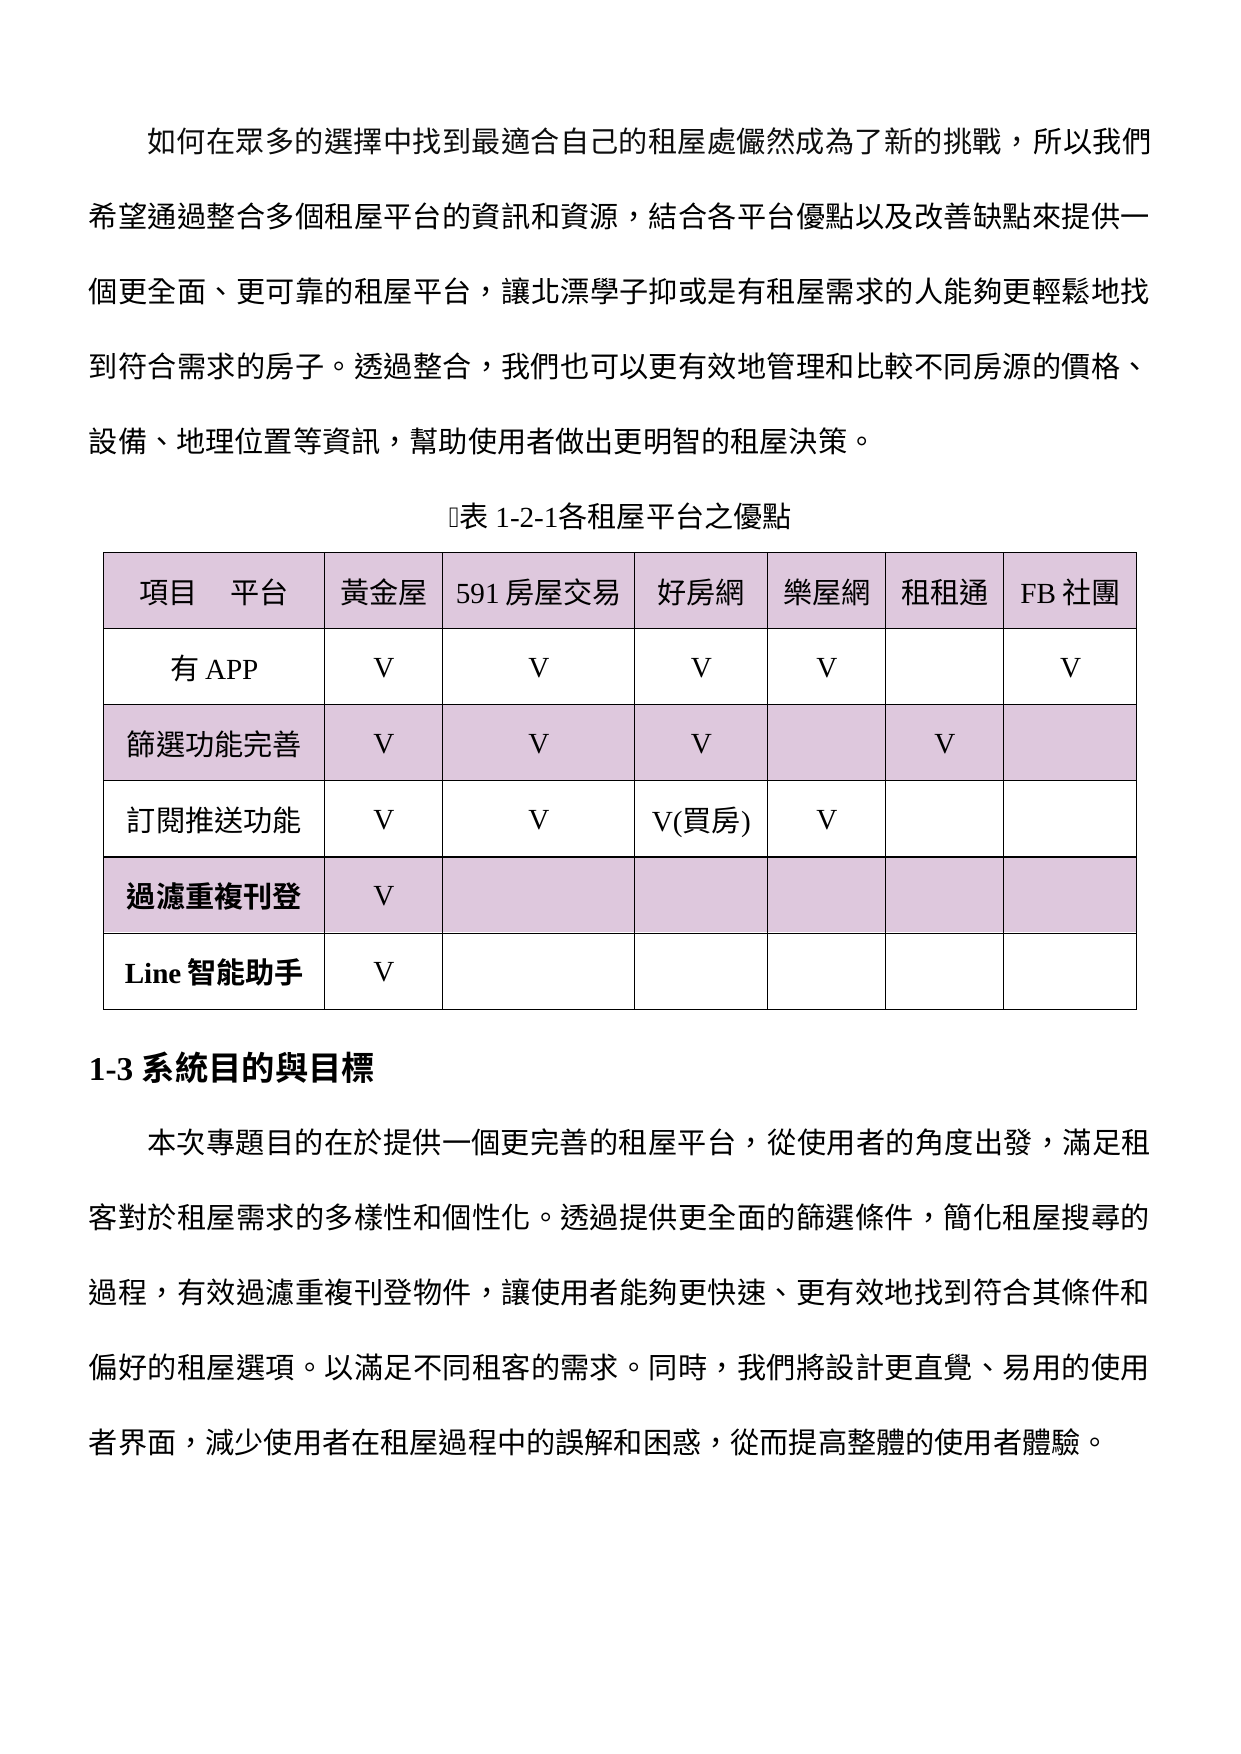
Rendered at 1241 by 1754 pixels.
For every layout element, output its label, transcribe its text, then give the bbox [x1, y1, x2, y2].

table_cell V [886, 705, 1003, 780]
table_cell V [768, 781, 885, 856]
text 如何在眾多的選擇中找到最適合自己的租屋處儼然成為了新的挑戰，所以我們希望通過整合多個租屋平台的資訊和資源，結合各平台優點以及改善缺點來提供一個更全面、更可靠的租屋平台，讓北漂學子抑或是有租屋需求的人能夠更輕鬆地找到符合需求的房子。透過整合，我們也可以更有效地管理和比較不同房源的價格、設備、地理位置等資訊，幫助使用者做出更明智的租屋決策。 [89, 102, 1152, 477]
table_cell [886, 629, 1003, 704]
table_cell 過濾重複刊登 [104, 858, 324, 932]
table_cell Line智能助手 [104, 934, 324, 1008]
table_header 樂屋網 [768, 553, 885, 628]
table_header 項目 平台 [104, 553, 324, 628]
table_cell [768, 934, 885, 1008]
table_cell V [325, 934, 442, 1008]
table_cell V [443, 781, 634, 856]
text 表 1-2-1各租屋平台之優點 [89, 477, 1152, 552]
table_header 租租通 [886, 553, 1003, 628]
table_cell [768, 705, 885, 780]
table_cell [1004, 934, 1136, 1008]
table_cell [768, 858, 885, 932]
table_cell [1004, 858, 1136, 932]
table_cell V [325, 705, 442, 780]
table_cell V [443, 629, 634, 704]
table_header 黃金屋 [325, 553, 442, 628]
table_cell V [443, 705, 634, 780]
table_cell [886, 934, 1003, 1008]
table_cell V [325, 781, 442, 856]
table_cell [443, 858, 634, 932]
table_cell 篩選功能完善 [104, 705, 324, 780]
subtitle 系統目的與目標 [89, 1028, 1152, 1103]
table_cell V [635, 629, 767, 704]
table_header 591房屋交易 [443, 553, 634, 628]
table_cell [1004, 705, 1136, 780]
text 本次專題目的在於提供一個更完善的租屋平台，從使用者的角度出發，滿足租客對於租屋需求的多樣性和個性化。透過提供更全面的篩選條件，簡化租屋搜尋的過程，有效過濾重複刊登物件，讓使用者能夠更快速、更有效地找到符合其條件和偏好的租屋選項。以滿足不同租客的需求。同時，我們將設計更直覺、易用的使用者界面，減少使用者在租屋過程中的誤解和困惑，從而提高整體的使用者體驗。 [89, 1103, 1152, 1478]
table_cell [886, 781, 1003, 856]
table_header 好房網 [635, 553, 767, 628]
table_cell 有APP [104, 629, 324, 704]
table_cell V [1004, 629, 1136, 704]
table_cell V [325, 629, 442, 704]
table_header FB社團 [1004, 553, 1136, 628]
table_cell V(買房) [635, 781, 767, 856]
table_cell 訂閱推送功能 [104, 781, 324, 856]
table_cell [886, 858, 1003, 932]
table_cell [635, 934, 767, 1008]
table_cell V [325, 858, 442, 932]
table_cell V [768, 629, 885, 704]
table_cell [1004, 781, 1136, 856]
table_cell V [635, 705, 767, 780]
table_cell [635, 858, 767, 932]
table_cell [443, 934, 634, 1008]
